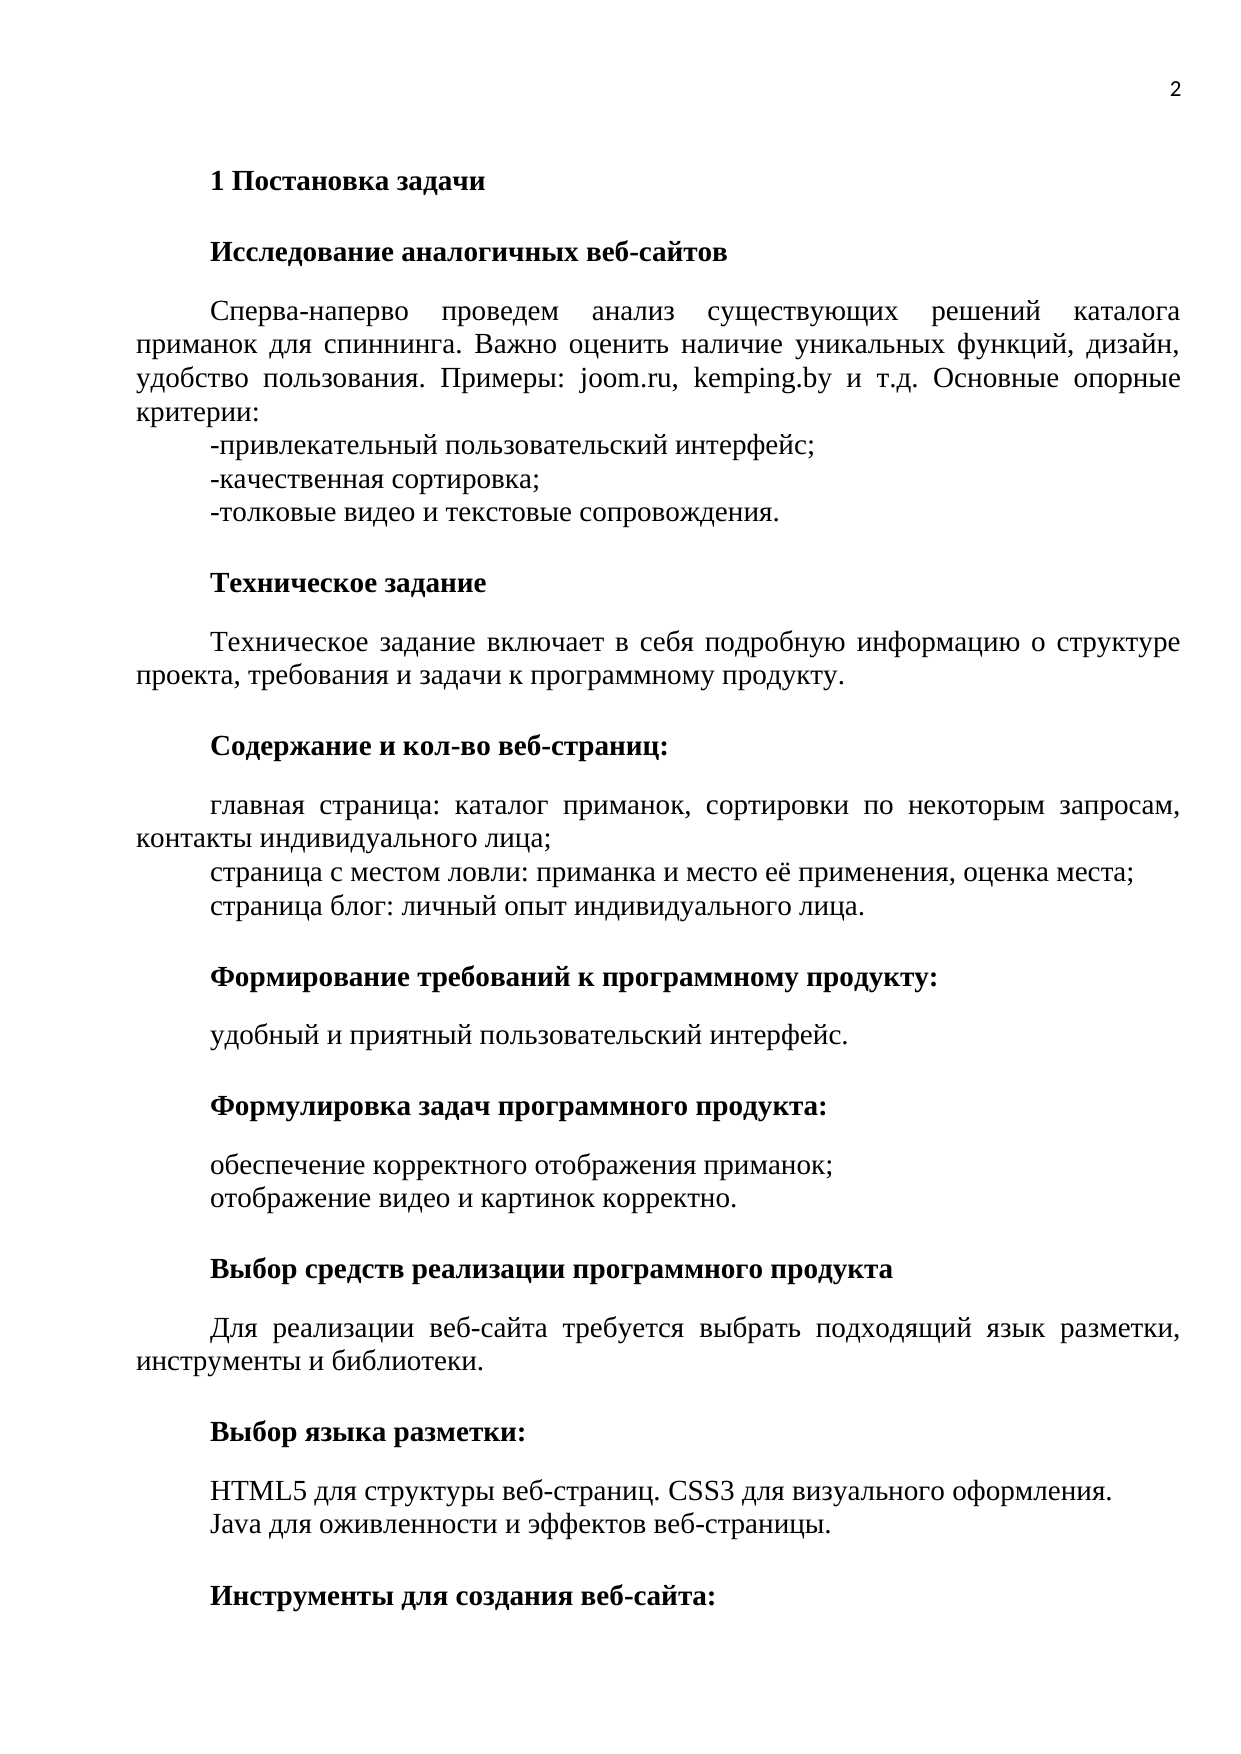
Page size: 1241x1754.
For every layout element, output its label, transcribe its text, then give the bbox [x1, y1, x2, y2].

text Исследование аналогичных веб-сайтов [136, 234, 1181, 268]
text -толковые видео и текстовые сопровождения. [136, 494, 1181, 528]
text обеспечение корректного отображения приманок; [136, 1147, 1181, 1180]
text удобный и приятный пользовательский интерфейс. [136, 1017, 1181, 1051]
text HTML5 для структуры веб-страниц. CSS3 для визуального оформления. [136, 1473, 1181, 1507]
text Формирование требований к программному продукту: [136, 959, 1181, 992]
text страница блог: личный опыт индивидуального лица. [136, 888, 1181, 921]
text страница с местом ловли: приманка и место её применения, оценка места; [136, 854, 1181, 888]
text Содержание и кол-во веб-страниц: [136, 728, 1181, 762]
text Выбор языка разметки: [136, 1414, 1181, 1448]
text главная страница: каталог приманок, сортировки по некоторым запросам, контакты индивидуального лица; [136, 787, 1181, 854]
text Выбор средств реализации программного продукта [136, 1251, 1181, 1285]
text Техническое задание включает в себя подробную информацию о структуре проекта, требования и задачи к программному продукту. [136, 624, 1181, 691]
text Формулировка задач программного продукта: [136, 1088, 1181, 1122]
text Сперва-наперво проведем анализ существующих решений каталога приманок для спиннинга. Важно оценить наличие уникальных функций, дизайн, удобство пользования. Примеры: joom.ru, kemping.by и т.д. Основные опорные критерии: [136, 293, 1181, 427]
text Java для оживленности и эффектов веб-страницы. [136, 1507, 1181, 1540]
text отображение видео и картинок корректно. [136, 1180, 1181, 1214]
text Инструменты для создания веб-сайта: [136, 1578, 1181, 1611]
text -качественная сортировка; [136, 461, 1181, 494]
text 1 Постановка задачи [136, 163, 1181, 197]
text Для реализации веб-сайта требуется выбрать подходящий язык разметки, инструменты и библиотеки. [136, 1310, 1181, 1377]
text Техническое задание [136, 565, 1181, 599]
text -привлекательный пользовательский интерфейс; [136, 427, 1181, 461]
